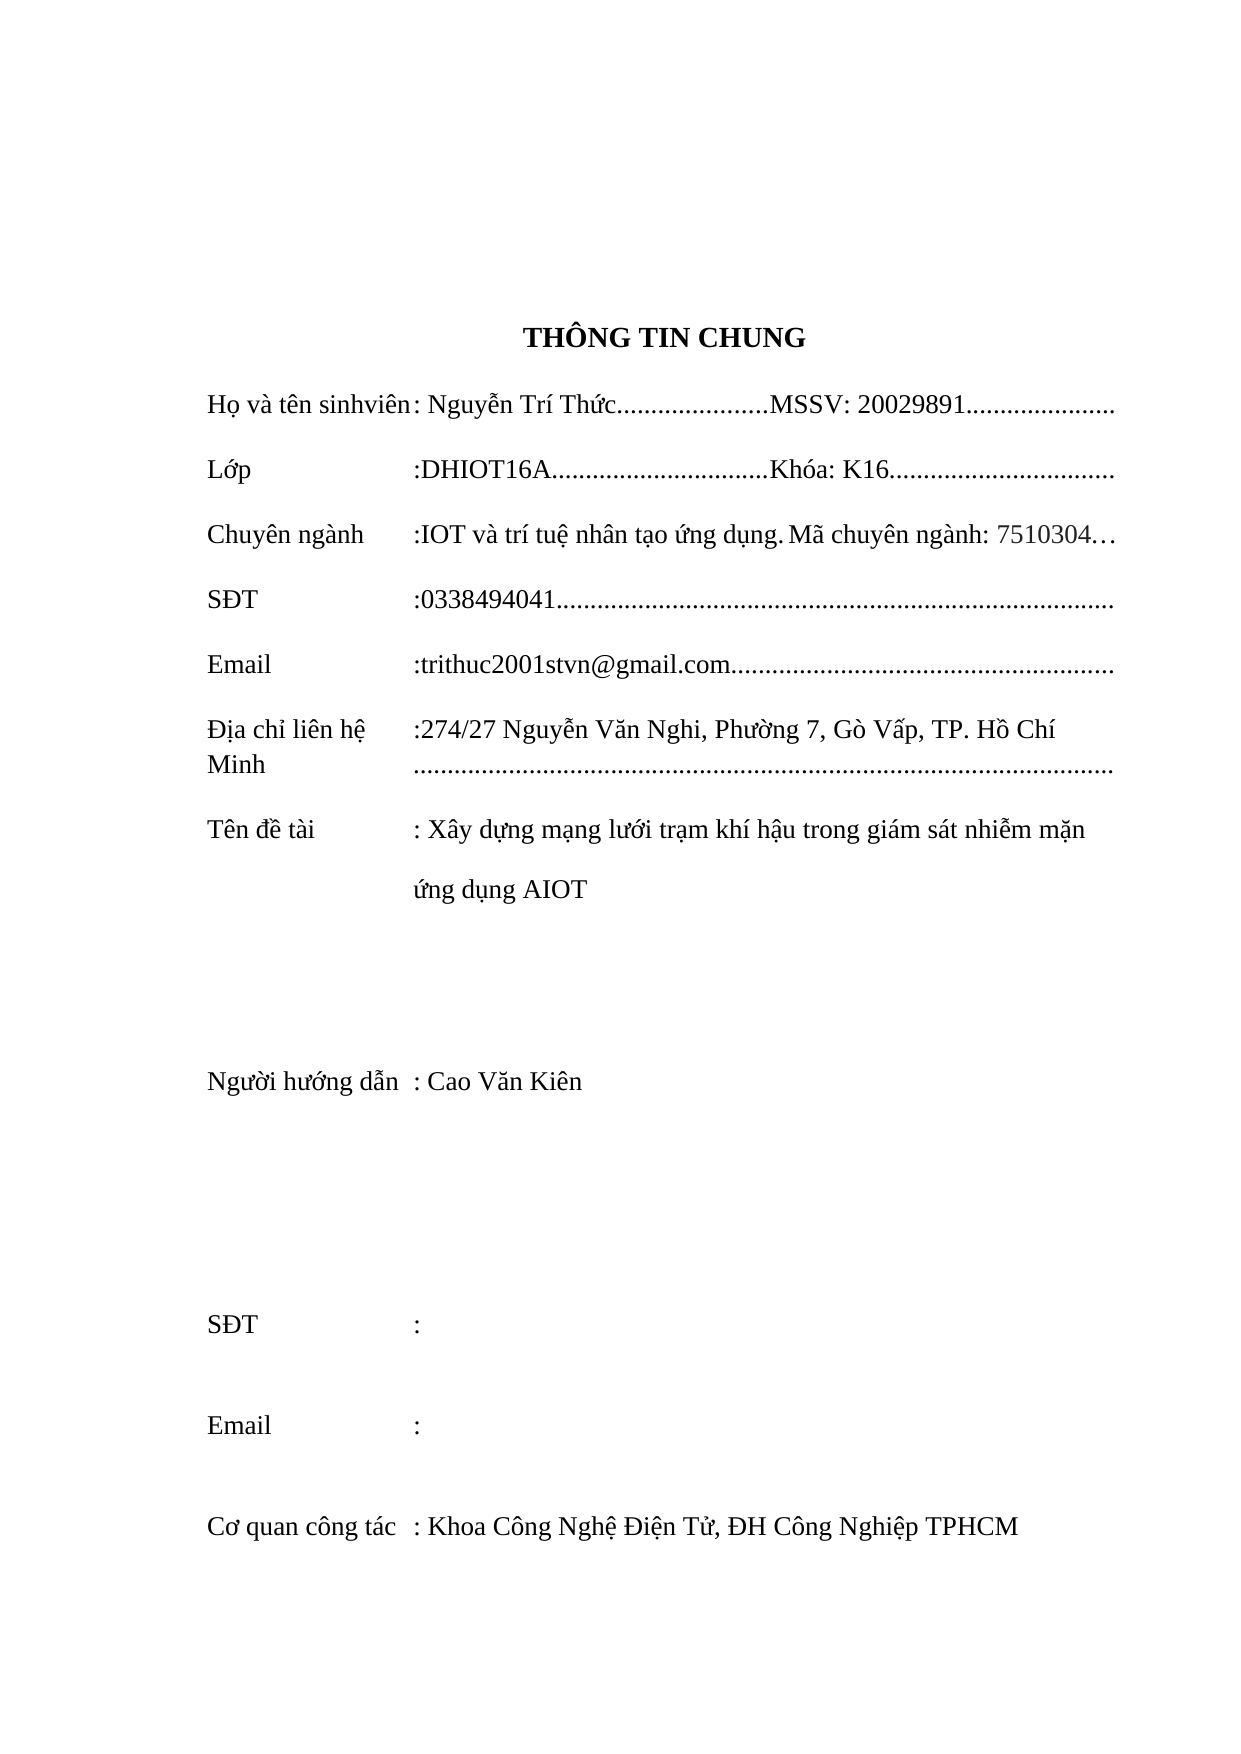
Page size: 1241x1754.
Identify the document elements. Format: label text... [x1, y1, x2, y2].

text ứng dụng AIOT [207, 874, 1122, 936]
text Email :trithuc2001stvn@gmail.com [207, 648, 1116, 679]
text THÔNG TIN CHUNG [207, 321, 1122, 354]
text Lớp :DHIOT16A Khóa: K16 [207, 453, 1116, 484]
text Chuyên ngành :IOT và trí tuệ nhân tạo ứng dụng Mã chuyên ngành: 7510304 [207, 518, 996, 549]
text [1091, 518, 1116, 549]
text Người hướng dẫn : Cao Văn Kiên [207, 1065, 1122, 1275]
text Tên đề tài : Xây dựng mạng lưới trạm khí hậu trong giám sát nhiễm mặn [207, 813, 1122, 844]
text Cơ quan công tác : Khoa Công Nghệ Điện Tử, ĐH Công Nghiệp TPHCM [207, 1510, 1122, 1541]
text SĐT : [207, 1308, 1122, 1375]
text Email : [207, 1409, 1122, 1476]
text Họ và tên sinhviên : Nguyễn Trí Thức MSSV: 20029891 [207, 388, 1116, 419]
text SĐT :0338494041 [207, 583, 1116, 614]
text Địa chỉ liên hệ :274/27 Nguyễn Văn Nghi, Phường 7, Gò Vấp, TP. Hồ Chí Minh [207, 713, 1116, 779]
